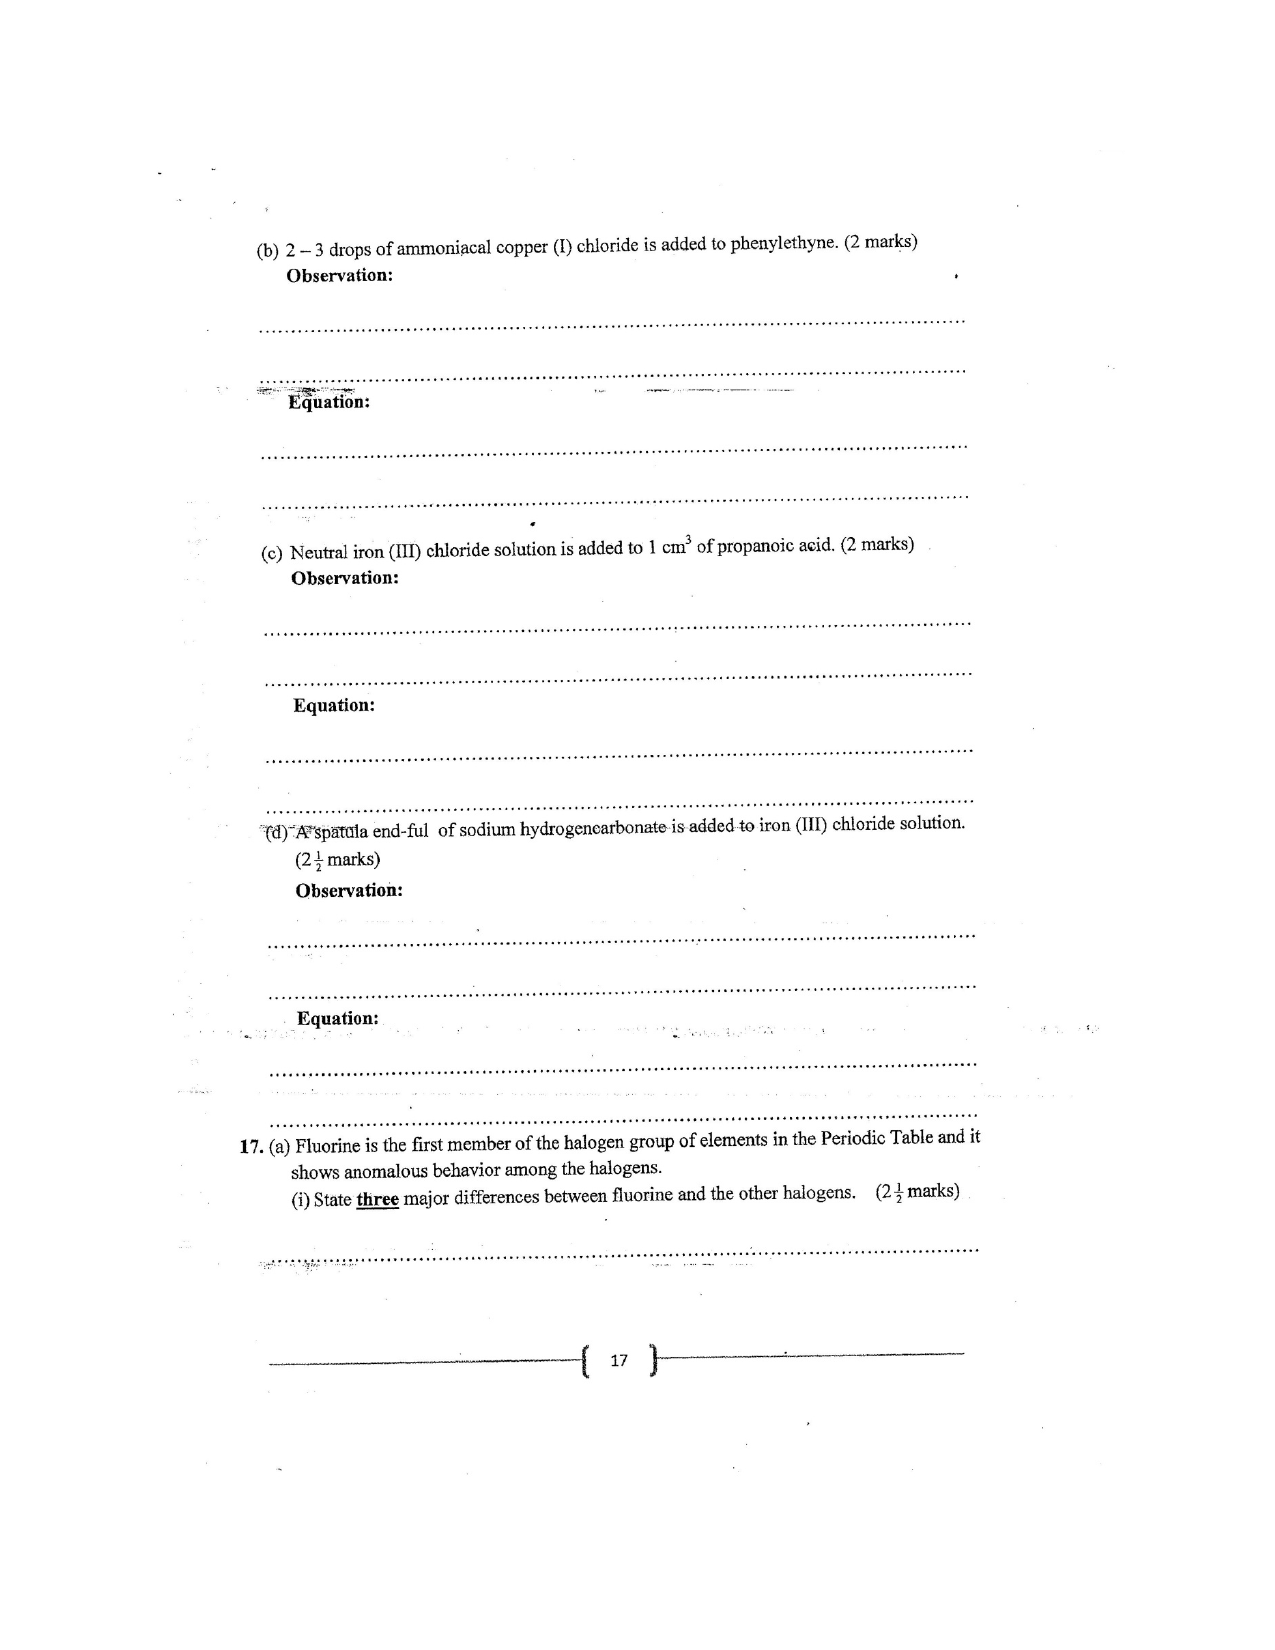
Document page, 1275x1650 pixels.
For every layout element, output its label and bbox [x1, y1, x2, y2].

picture [150, 150, 1125, 1489]
